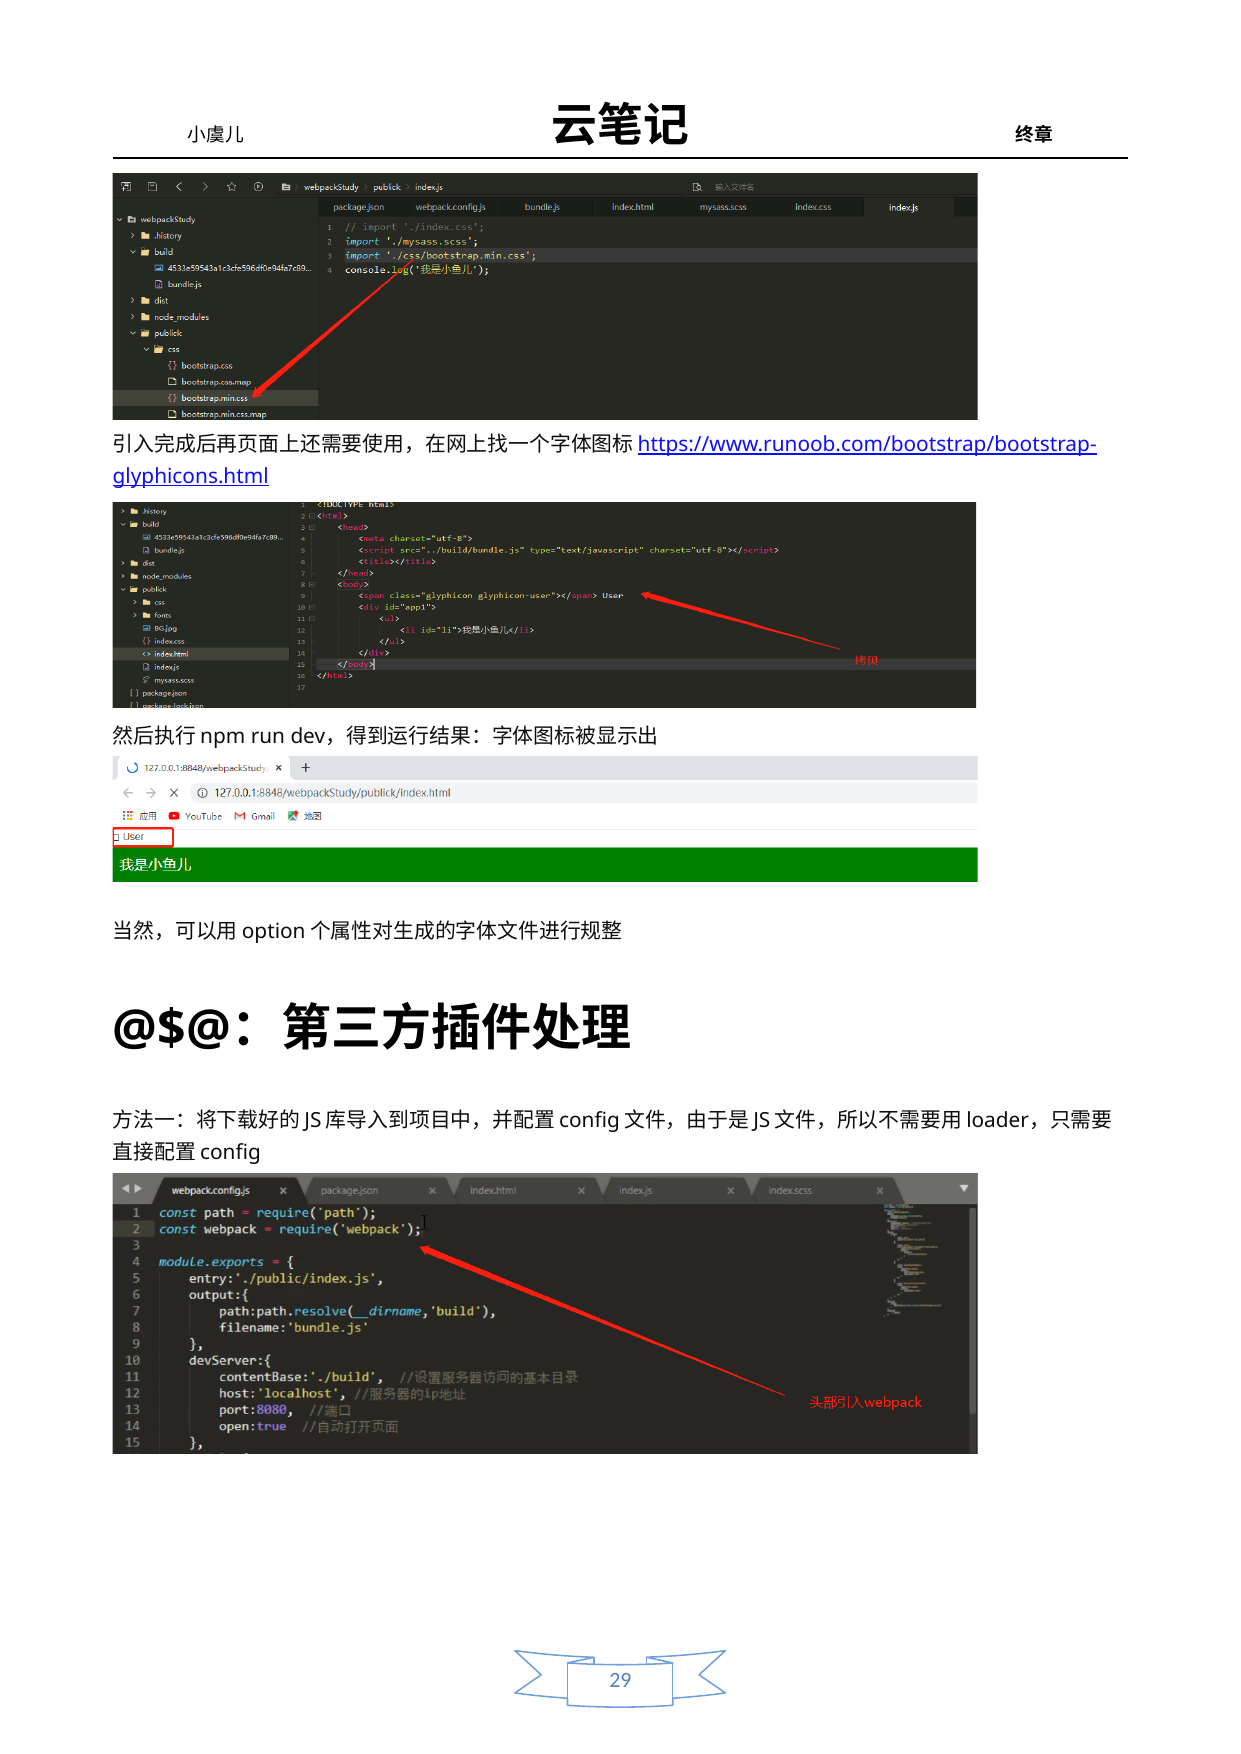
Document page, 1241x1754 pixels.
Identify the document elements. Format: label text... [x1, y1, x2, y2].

text 然后执行npm run dev，得到运行结果：字体图标被显示出 [112, 719, 1128, 751]
picture [112, 502, 977, 708]
text 引入完成后再页面上还需要使用，在网上找一个字体图标https://www.runoob.com/bootstrap/bootstrap-glyphicons.html [112, 426, 1128, 491]
picture [112, 756, 978, 909]
picture [112, 173, 978, 420]
text 当然，可以用option个属性对生成的字体文件进行规整 [112, 914, 1128, 946]
picture [112, 1173, 978, 1454]
subtitle @$@：第三方插件处理 [112, 975, 1128, 1073]
text 方法一：将下载好的JS库导入到项目中，并配置config文件，由于是JS文件，所以不需要用loader，只需要直接配置config [112, 1102, 1128, 1167]
